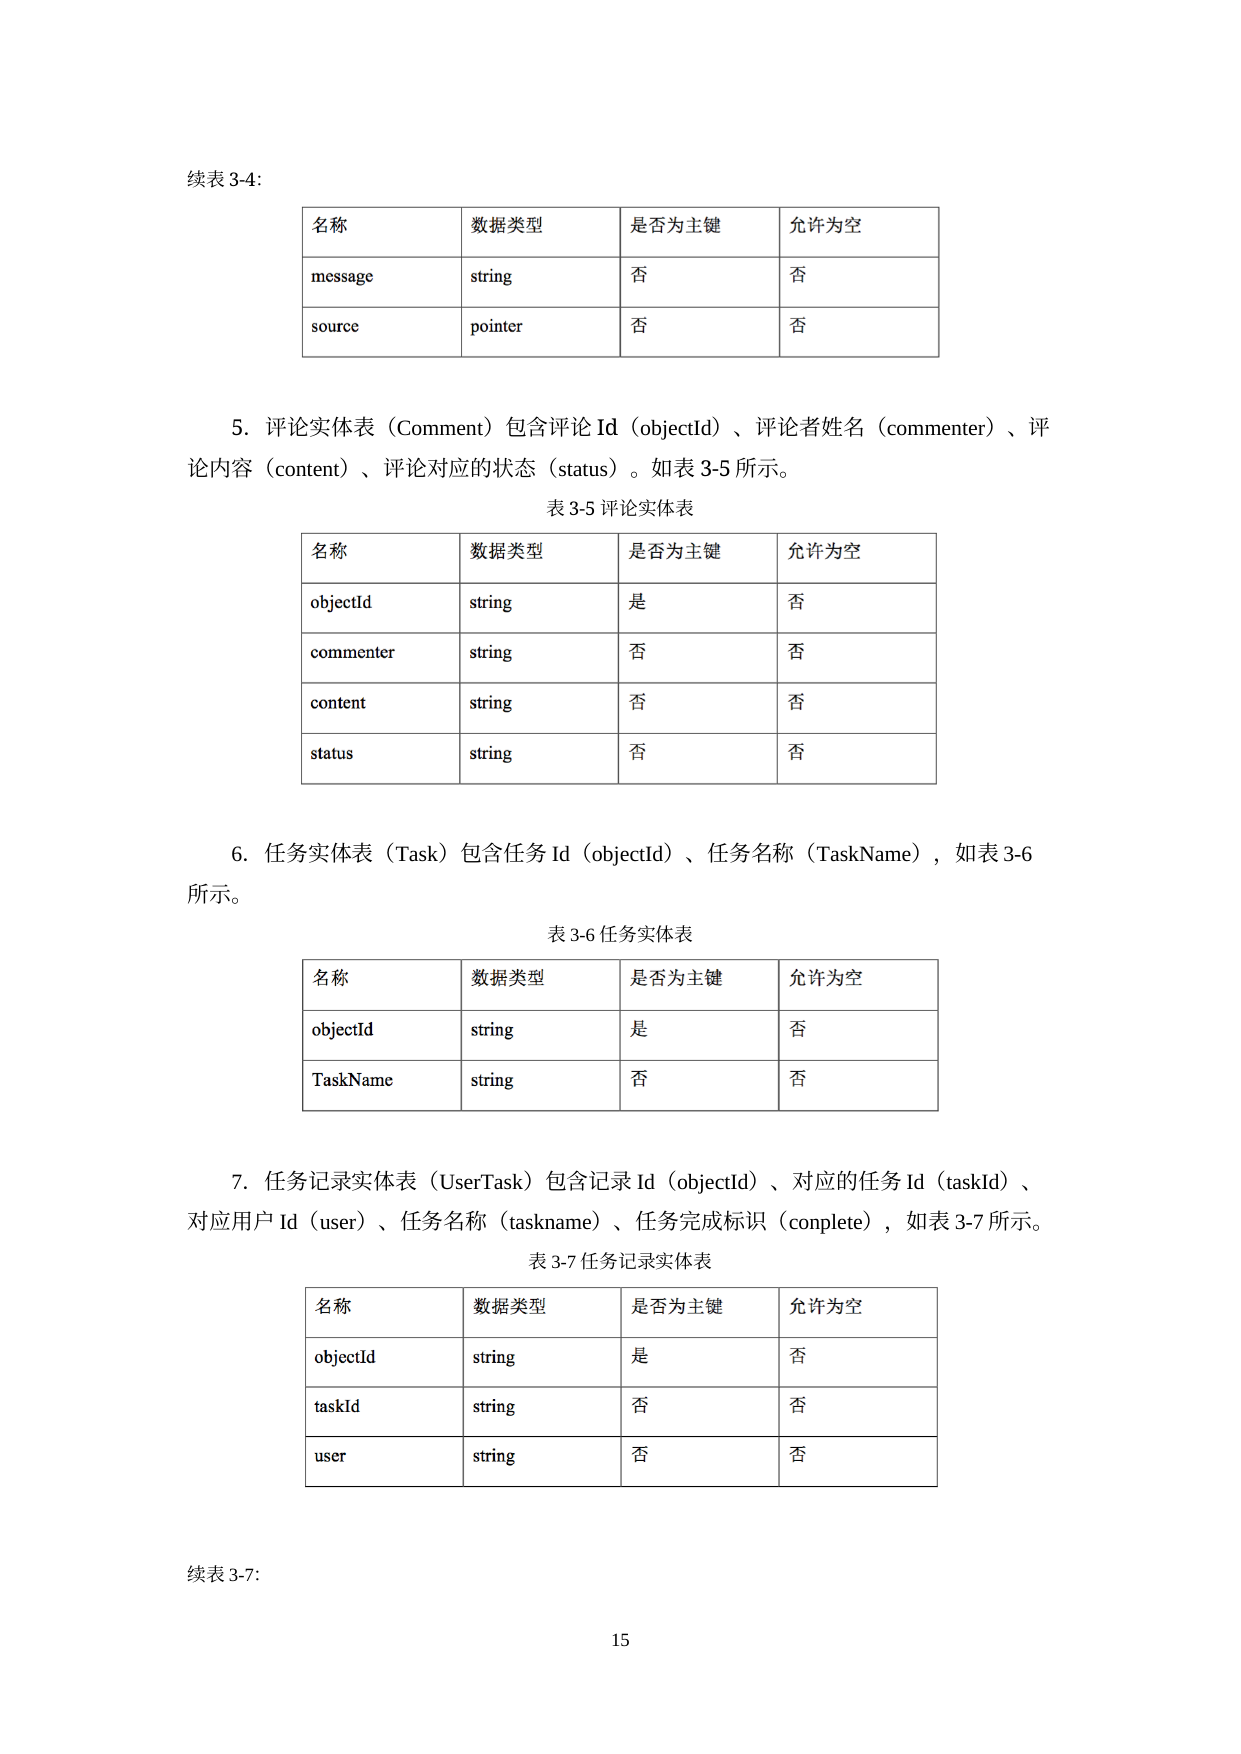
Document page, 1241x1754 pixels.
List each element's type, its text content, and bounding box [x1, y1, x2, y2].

text 7．任务记录实体表（UserTask）包含记录Id（objectId）、对应的任务Id（taskId）、对应用户Id（user）、任务名称（taskname）、任务完成标识（conplete），如表3-7所示。 [187, 1163, 1053, 1237]
picture [300, 529, 941, 787]
picture [296, 201, 944, 362]
picture [299, 956, 942, 1114]
text 续表3-4： [187, 162, 1053, 194]
text 6．任务实体表（Task）包含任务Id（objectId）、任务名称（TaskName），如表3-6所示。 [187, 836, 1053, 909]
text 续表3-7： [187, 1557, 1053, 1589]
picture [301, 1283, 939, 1490]
text 表3-5 评论实体表 [187, 491, 1053, 523]
text 5．评论实体表（Comment）包含评论Id（objectId）、评论者姓名（commenter）、评论内容（content）、评论对应的状态（status）。如表3-5所示。 [187, 410, 1053, 483]
text 表3-7 任务记录实体表 [187, 1244, 1053, 1277]
text 表3-6 任务实体表 [187, 917, 1053, 949]
